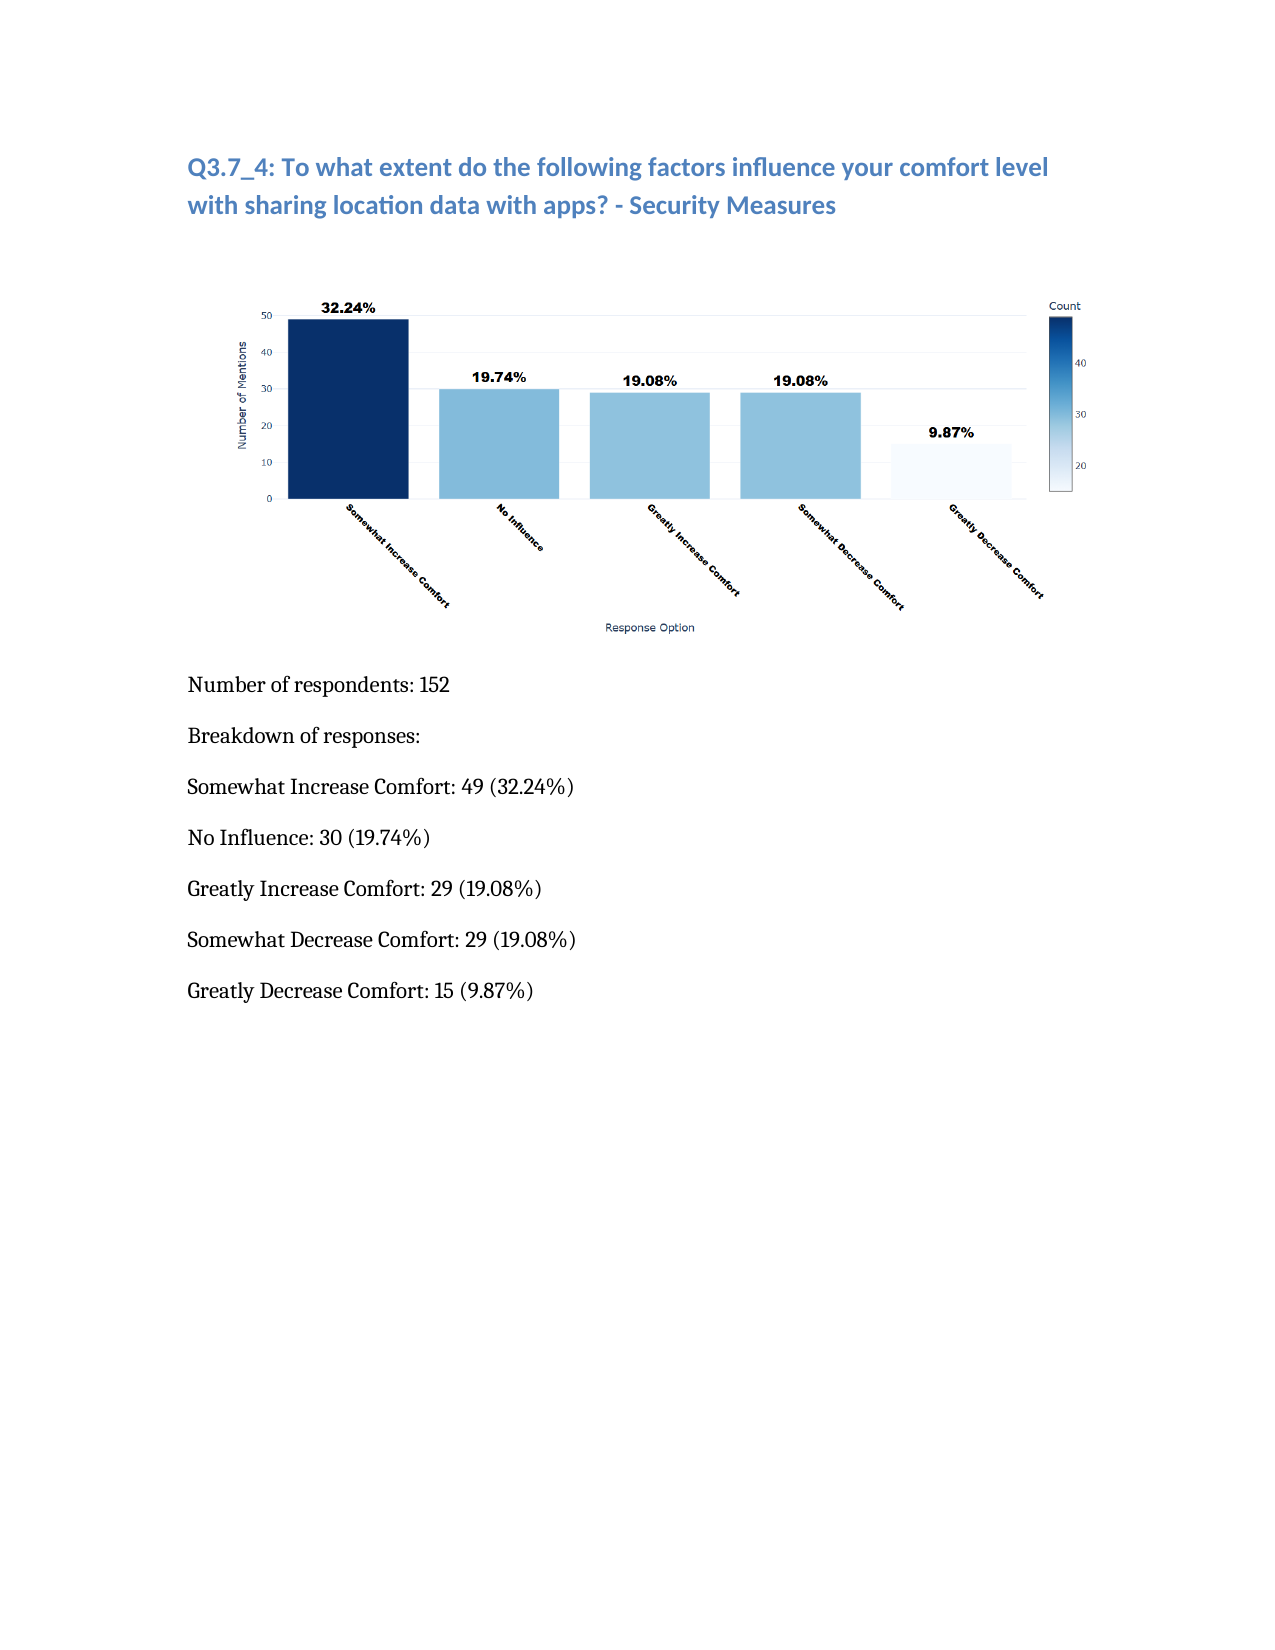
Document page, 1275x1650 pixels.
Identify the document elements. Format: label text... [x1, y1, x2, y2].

text Greatly Decrease Comfort: 15 (9.87%) [187, 978, 1087, 1004]
text Somewhat Decrease Comfort: 29 (19.08%) [187, 927, 1087, 953]
text No Influence: 30 (19.74%) [187, 824, 1087, 851]
subtitle Q3.7_4: To what extent do the following factors influence your comfort level with sharing location data with apps? - Security Measures [187, 150, 1087, 221]
text Greatly Increase Comfort: 29 (19.08%) [187, 876, 1087, 902]
picture [206, 225, 1107, 647]
text Number of respondents: 152 [187, 671, 1087, 698]
text Somewhat Increase Comfort: 49 (32.24%) [187, 773, 1087, 800]
text Breakdown of responses: [187, 722, 1087, 749]
